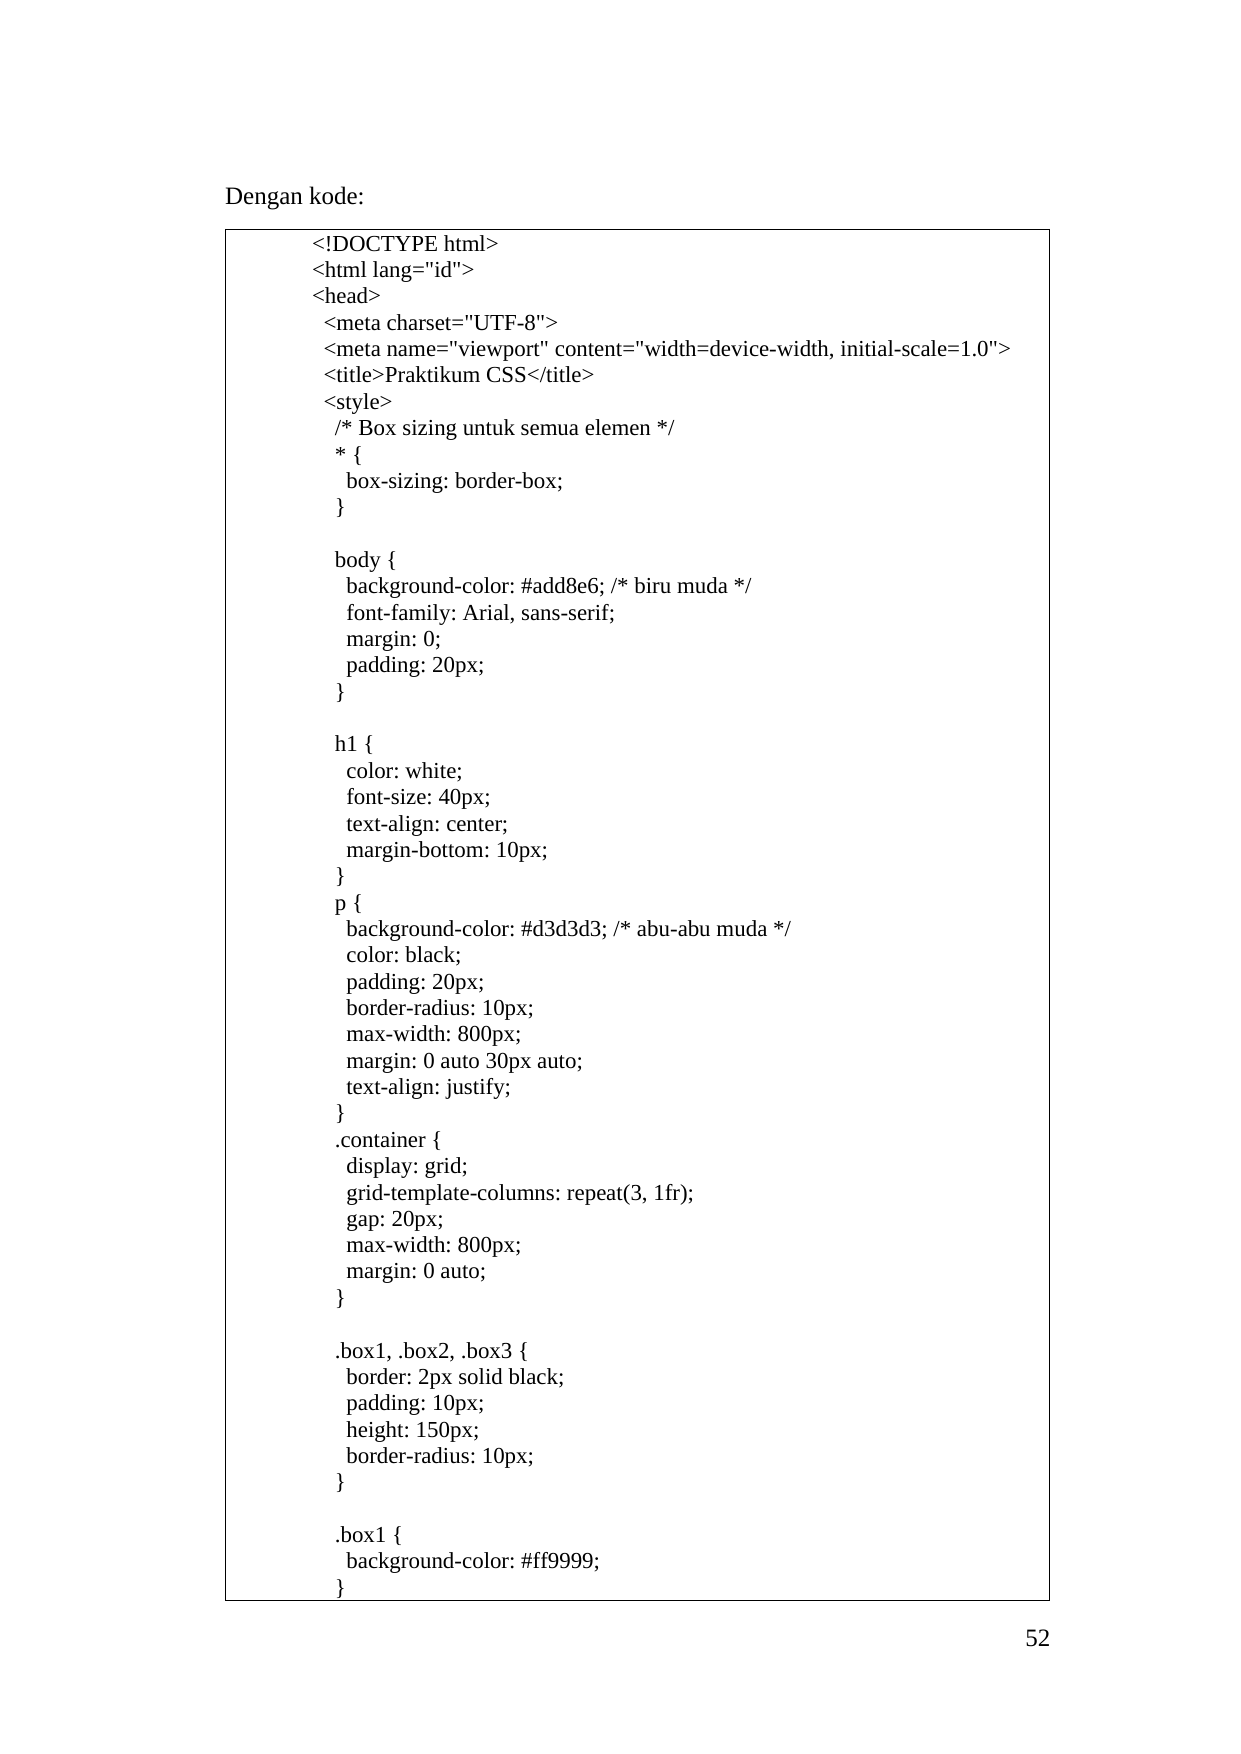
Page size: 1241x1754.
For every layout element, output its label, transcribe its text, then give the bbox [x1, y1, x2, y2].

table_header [226, 230, 1049, 1600]
list Dengan kode: [225, 181, 1050, 210]
